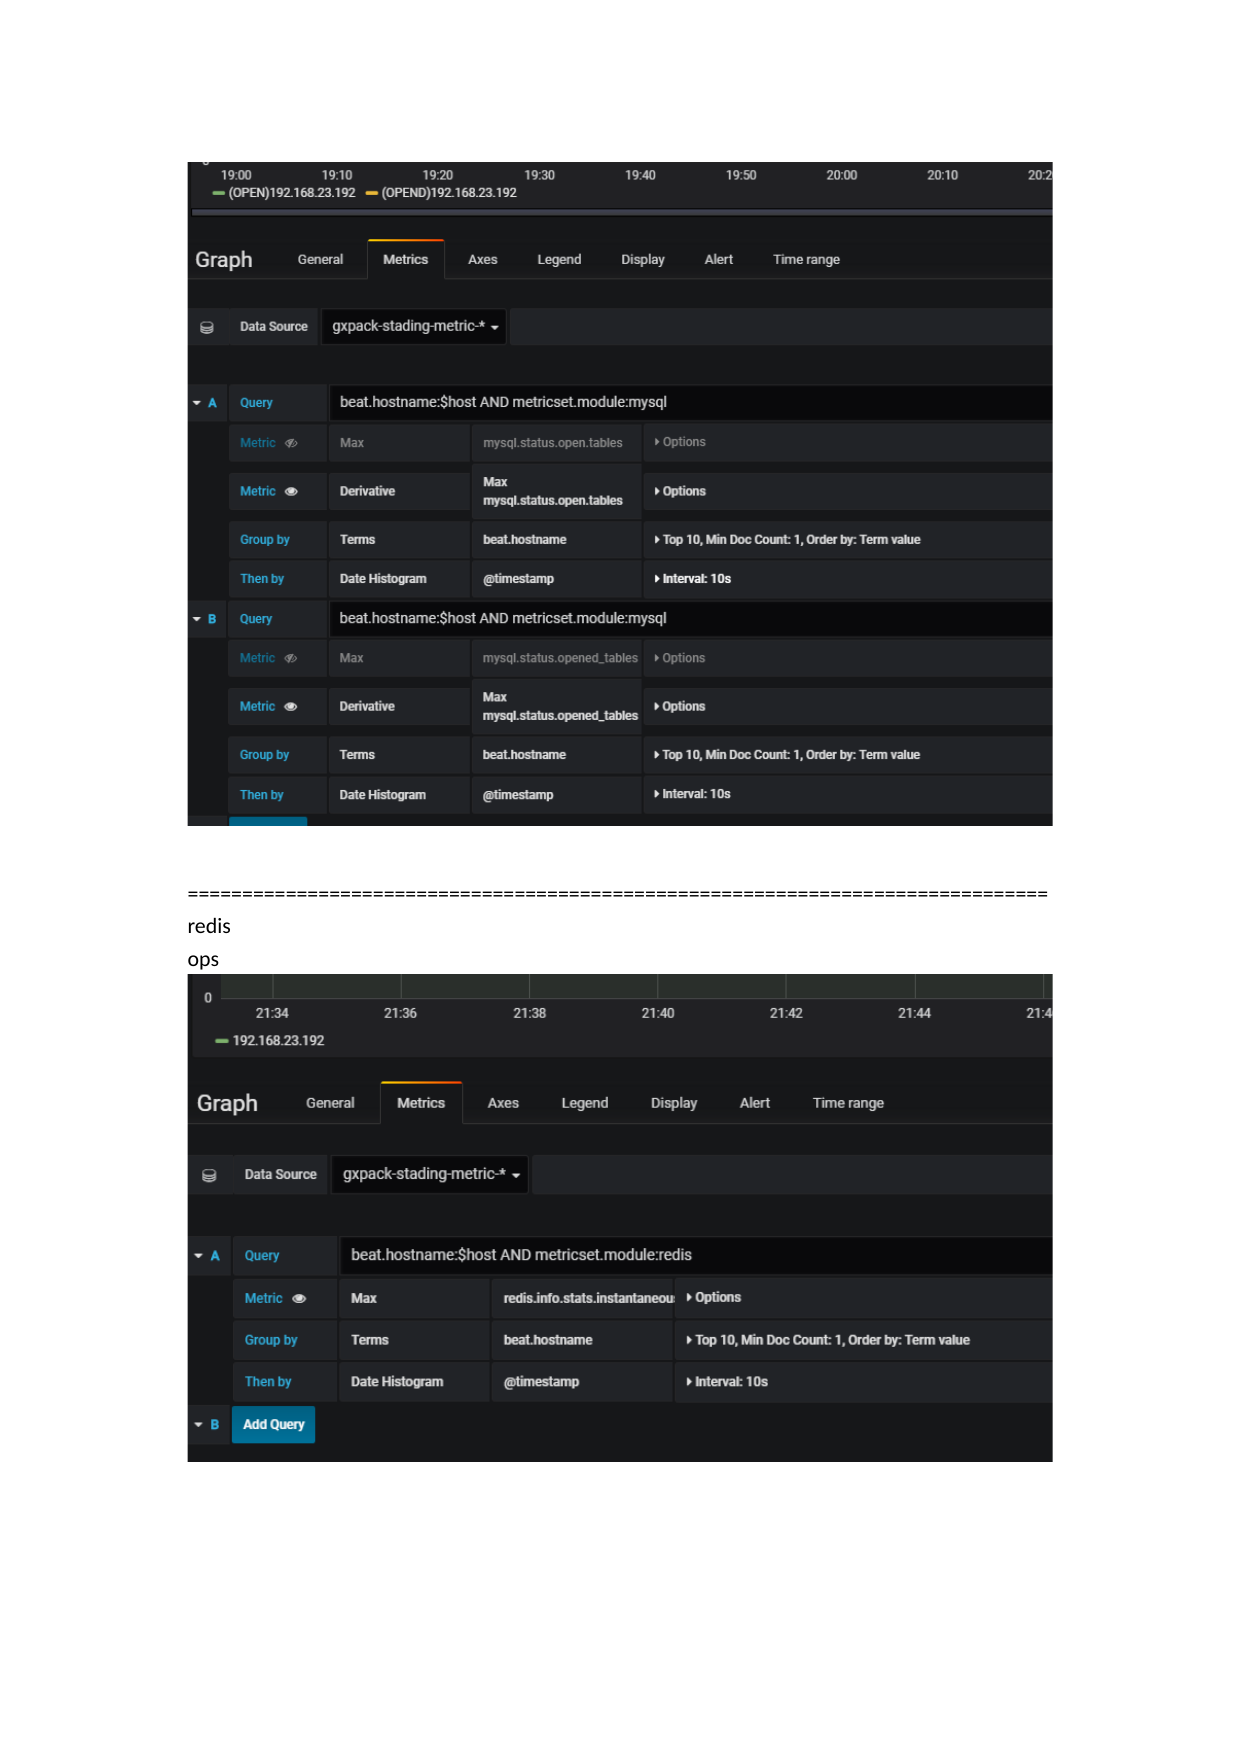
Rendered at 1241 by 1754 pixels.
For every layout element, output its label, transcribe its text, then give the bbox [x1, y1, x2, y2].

text ===============================================================================redis [187, 877, 1053, 942]
text ops [187, 942, 1053, 974]
picture [187, 162, 1053, 826]
picture [187, 974, 1053, 1462]
